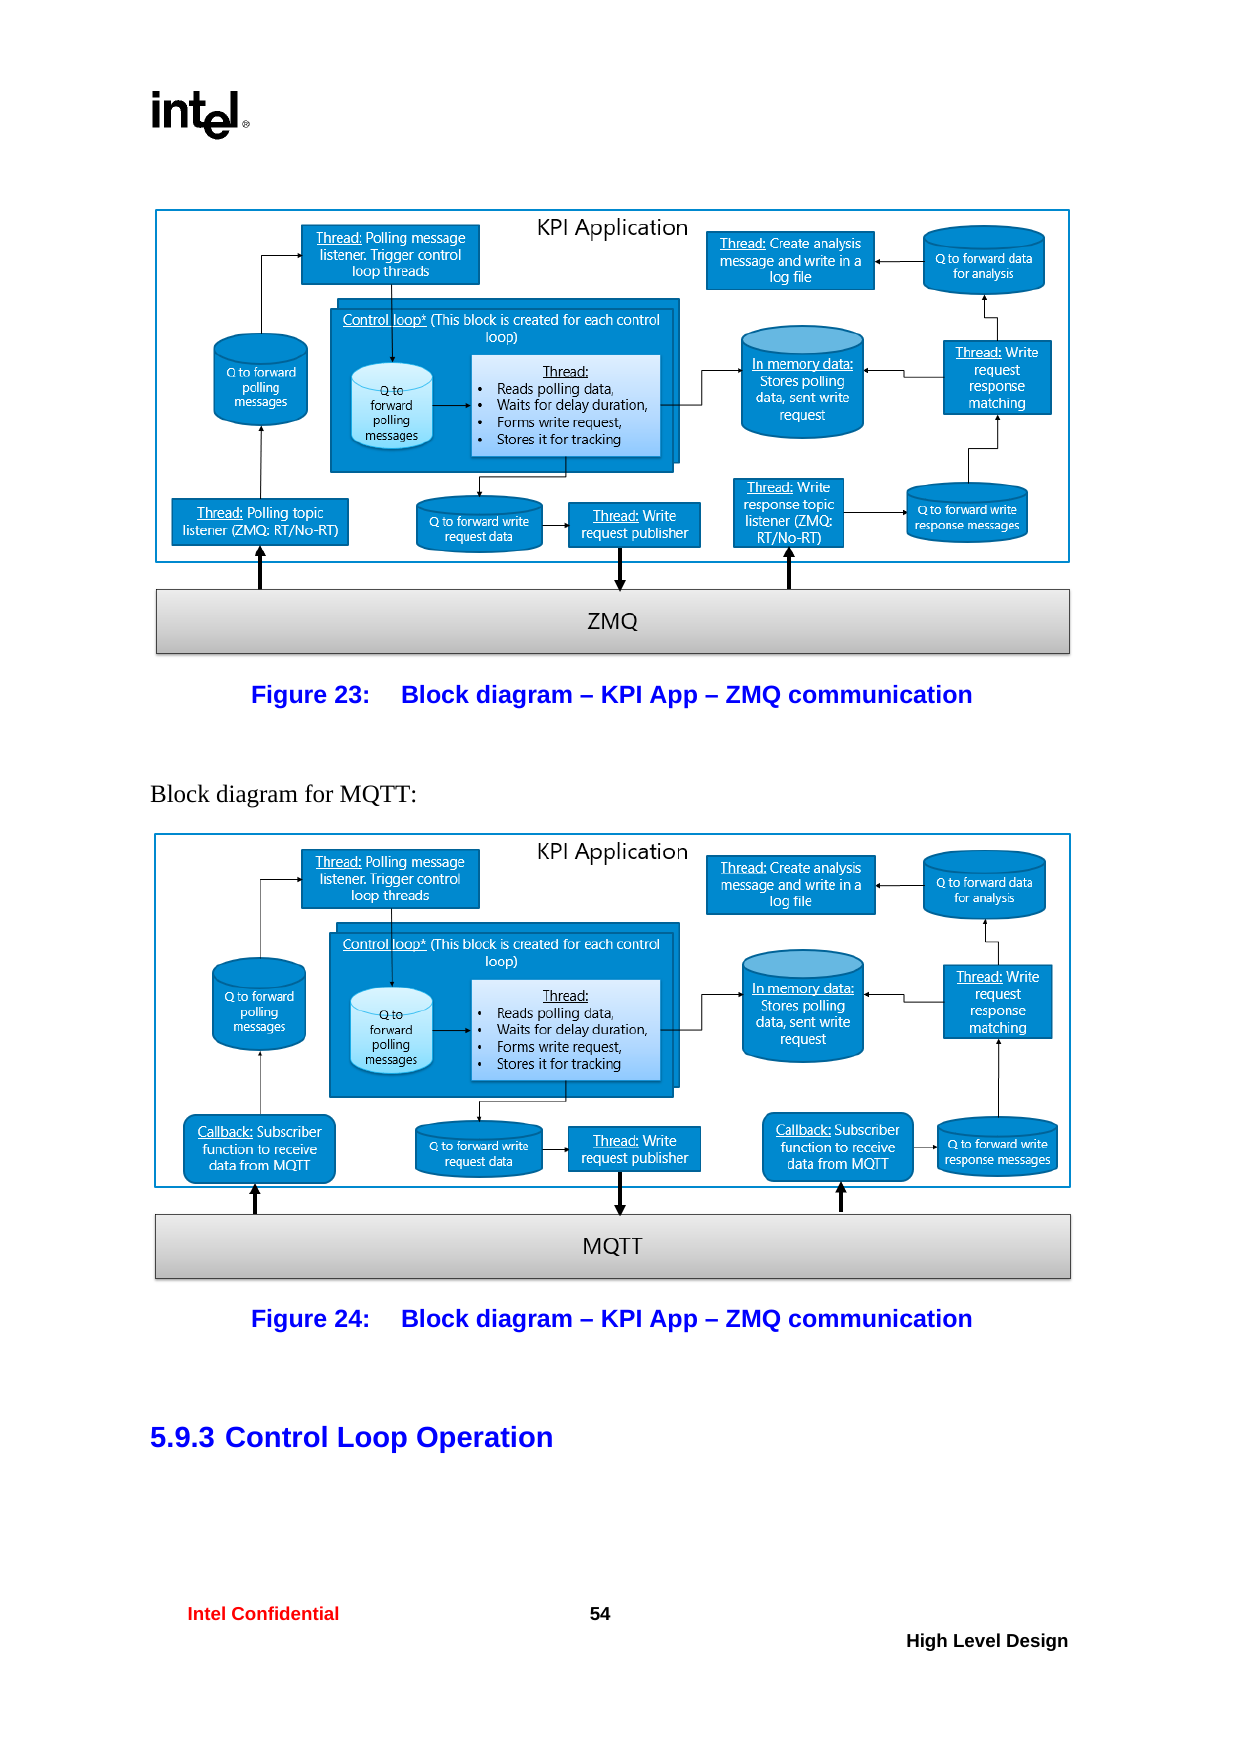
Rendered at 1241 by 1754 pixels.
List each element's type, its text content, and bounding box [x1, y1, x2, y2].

text Block diagram for MQTT: [150, 779, 1074, 808]
picture [150, 91, 251, 140]
picture [150, 203, 1074, 659]
picture [150, 828, 1074, 1284]
subtitle Control Loop Operation [150, 1420, 1074, 1453]
